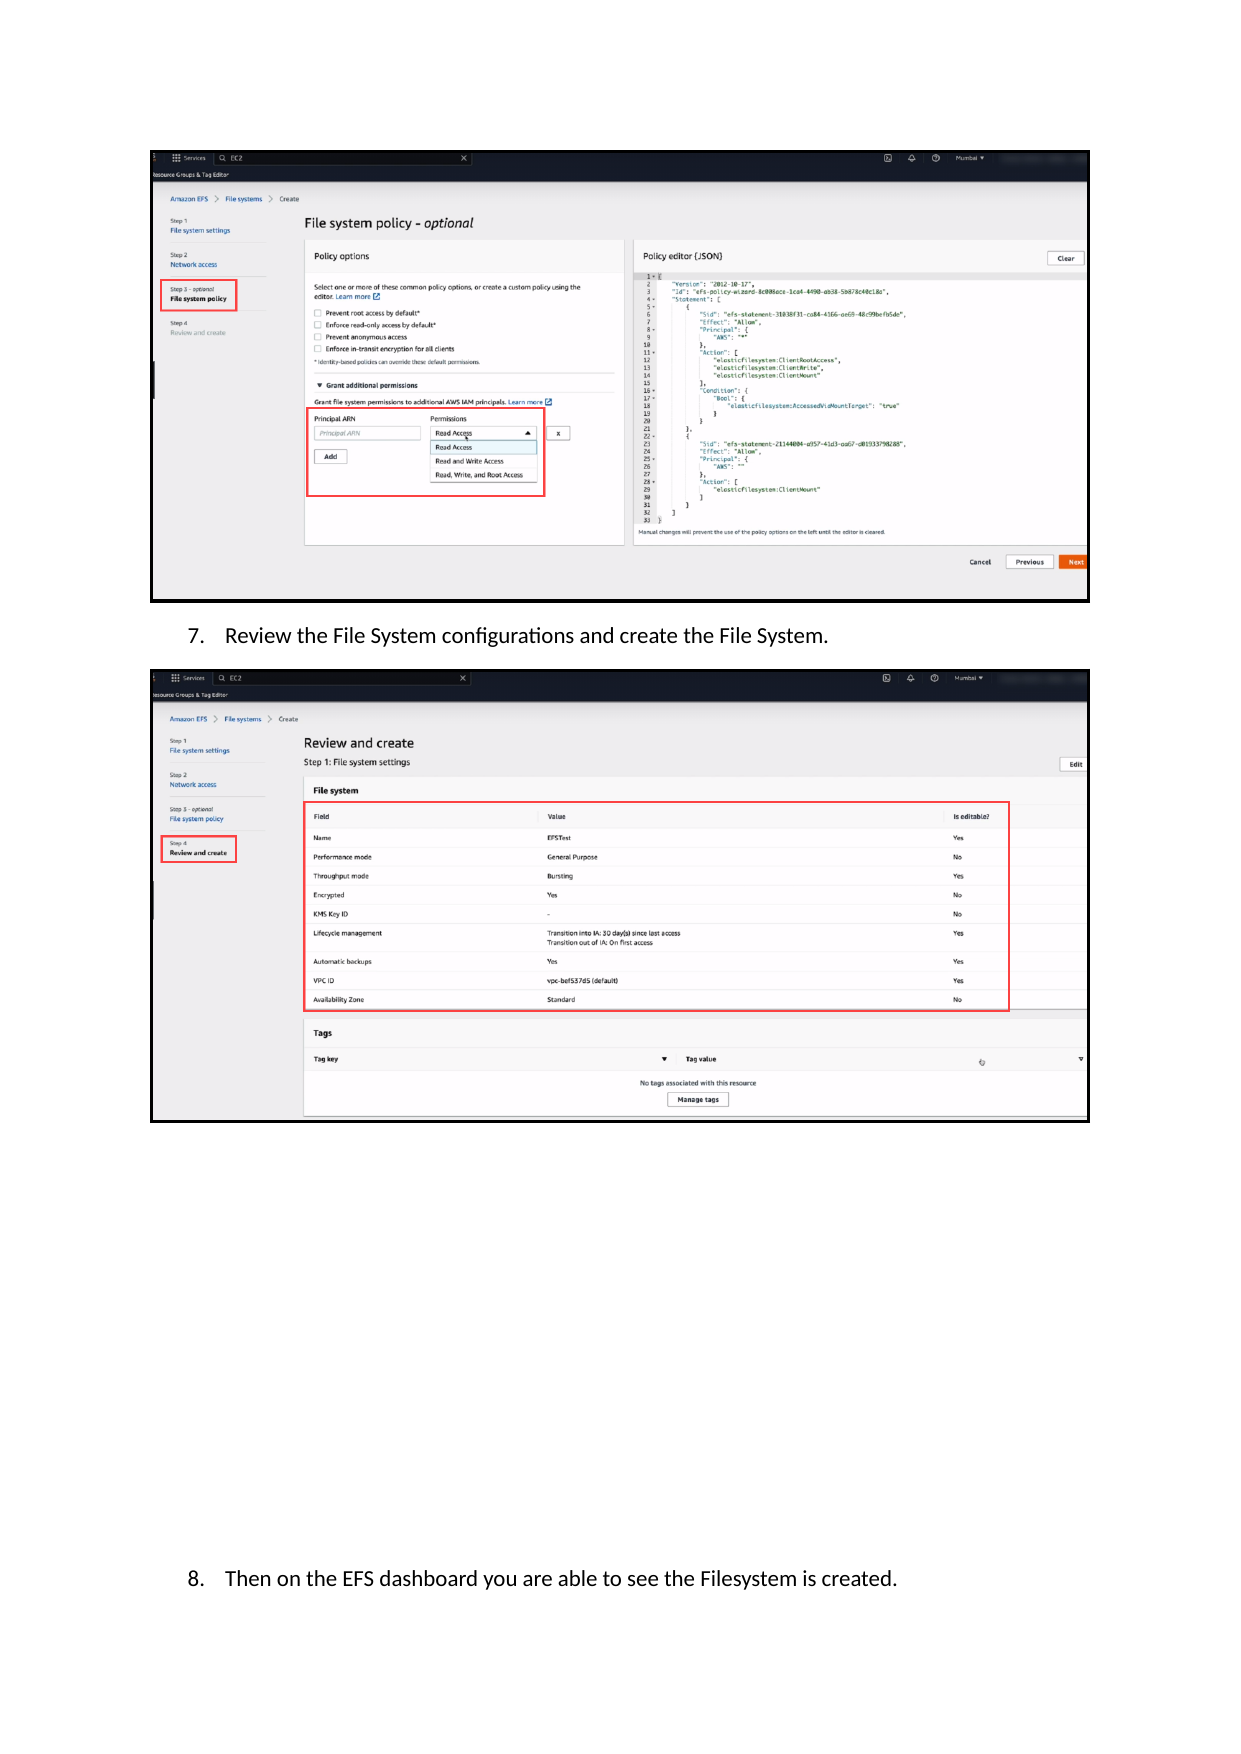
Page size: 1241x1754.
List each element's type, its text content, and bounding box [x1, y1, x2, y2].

list Then on the EFS dashboard you are able to see the Filesystem is created. [187, 1564, 1090, 1592]
picture [153, 672, 1087, 1120]
list Review the File System configurations and create the File System. [187, 622, 1090, 649]
picture [153, 153, 1087, 599]
